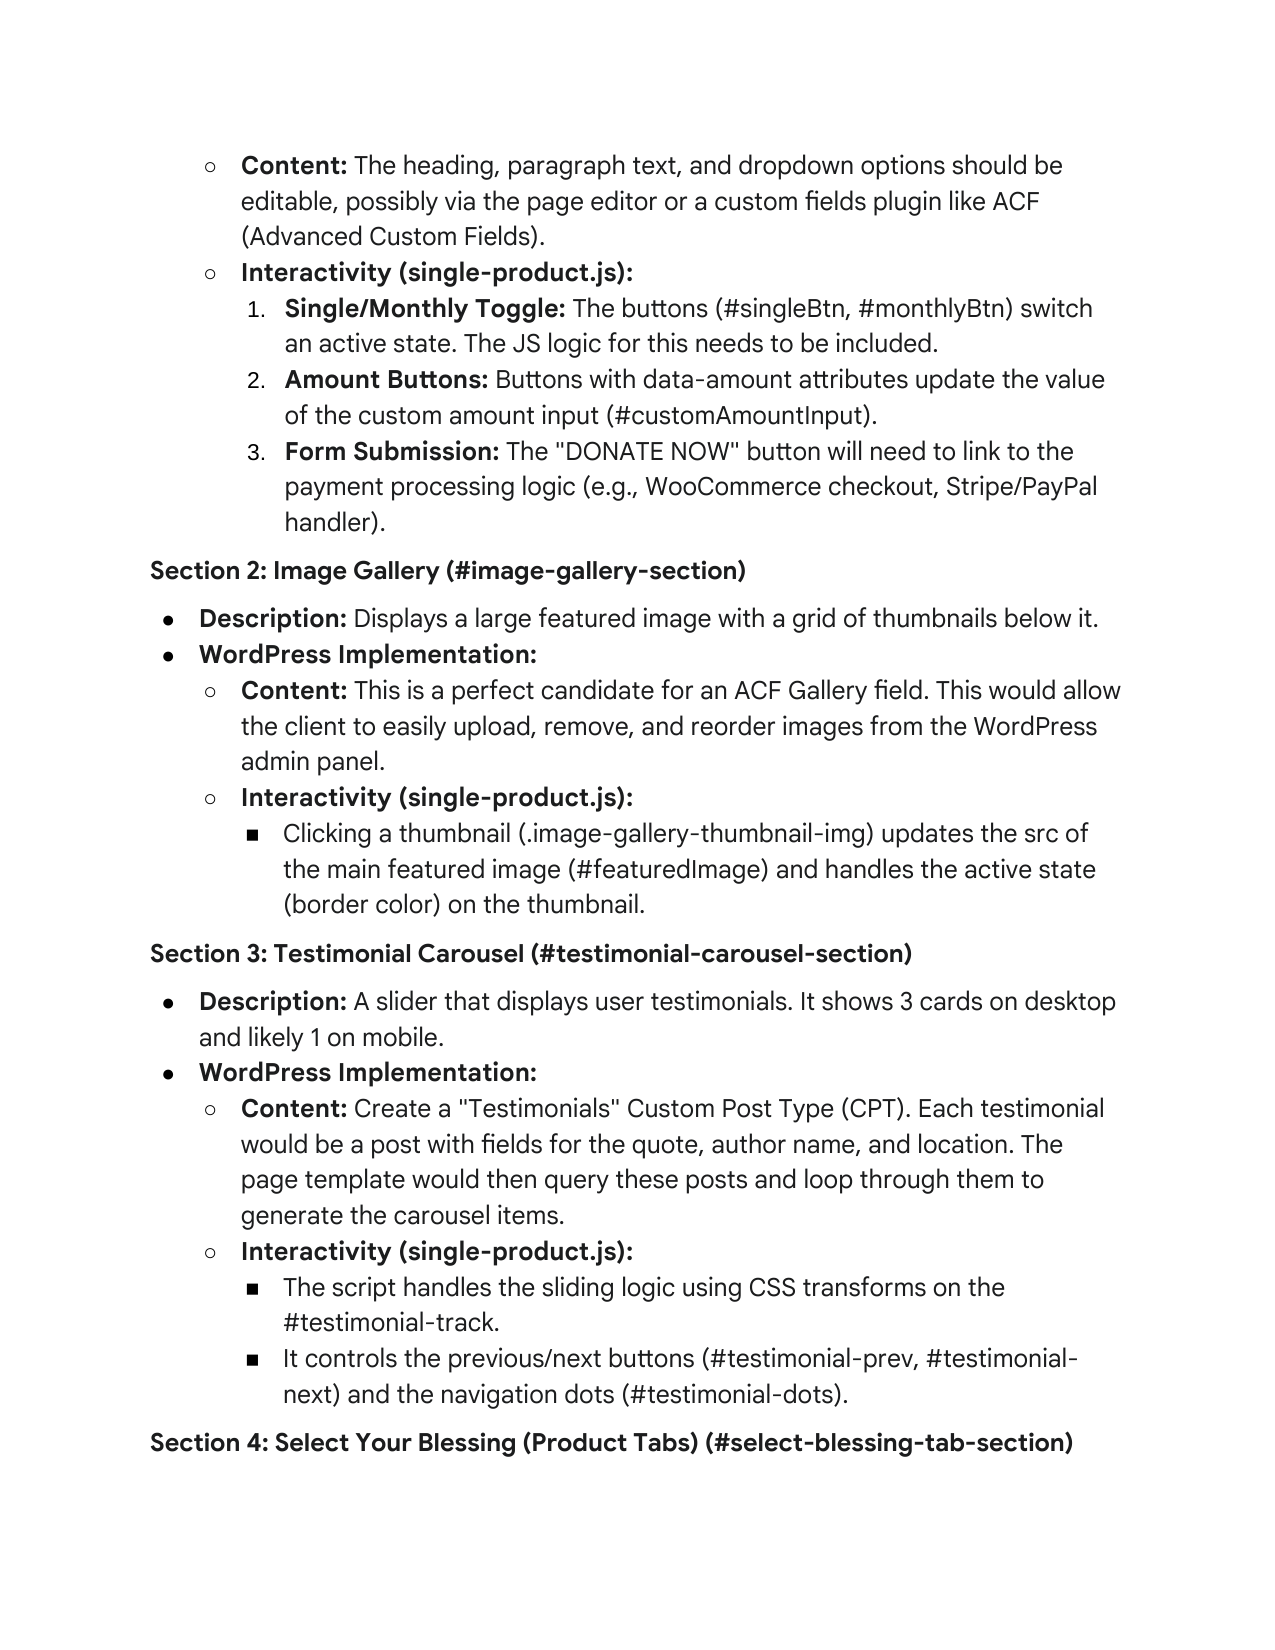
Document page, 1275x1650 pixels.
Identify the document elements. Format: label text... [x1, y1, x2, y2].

list Amount Buttons: Buttons with data-amount attributes update the value of the custom amount input (#customAmountInput). [247, 364, 1125, 431]
list Description: Displays a large featured image with a grid of thumbnails below it. [161, 604, 1125, 635]
subtitle Section 3: Testimonial Carousel (#testimonial-carousel-section) [150, 938, 1125, 969]
list Interactivity (single-product.js): [203, 782, 1125, 814]
subtitle Section 2: Image Gallery (#image-gallery-section) [150, 556, 1125, 587]
list Content: The heading, paragraph text, and dropdown options should be editable, possibly via the page editor or a custom fields plugin like ACF (Advanced Custom Fields). [203, 150, 1125, 253]
list Content: This is a perfect candidate for an ACF Gallery field. This would allow the client to easily upload, remove, and reorder images from the WordPress admin panel. [203, 675, 1125, 778]
list Interactivity (single-product.js): [203, 1236, 1125, 1267]
list Description: A slider that displays user testimonials. It shows 3 cards on desktop and likely 1 on mobile. [161, 986, 1125, 1053]
list WordPress Implementation: [161, 639, 1125, 671]
list Single/Monthly Toggle: The buttons (#singleBtn, #monthlyBtn) switch an active state. The JS logic for this needs to be included. [247, 293, 1125, 360]
subtitle Section 4: Select Your Blessing (Product Tabs) (#select-blessing-tab-section) [150, 1427, 1125, 1459]
list Content: Create a "Testimonials" Custom Post Type (CPT). Each testimonial would be a post with fields for the quote, author name, and location. The page template would then query these posts and loop through them to generate the carousel items. [203, 1093, 1125, 1232]
list Form Submission: The "DONATE NOW" button will need to link to the payment processing logic (e.g., WooCommerce checkout, Stripe/PayPal handler). [247, 436, 1125, 539]
list Clicking a thumbnail (.image-gallery-thumbnail-img) updates the src of the main featured image (#featuredImage) and handles the active state (border color) on the thumbnail. [245, 818, 1125, 921]
list The script handles the sliding logic using CSS transforms on the #testimonial-track. [245, 1272, 1125, 1339]
list WordPress Implementation: [161, 1057, 1125, 1089]
list Interactivity (single-product.js): [203, 257, 1125, 288]
list It controls the previous/next buttons (#testimonial-prev, #testimonial-next) and the navigation dots (#testimonial-dots). [245, 1343, 1125, 1410]
